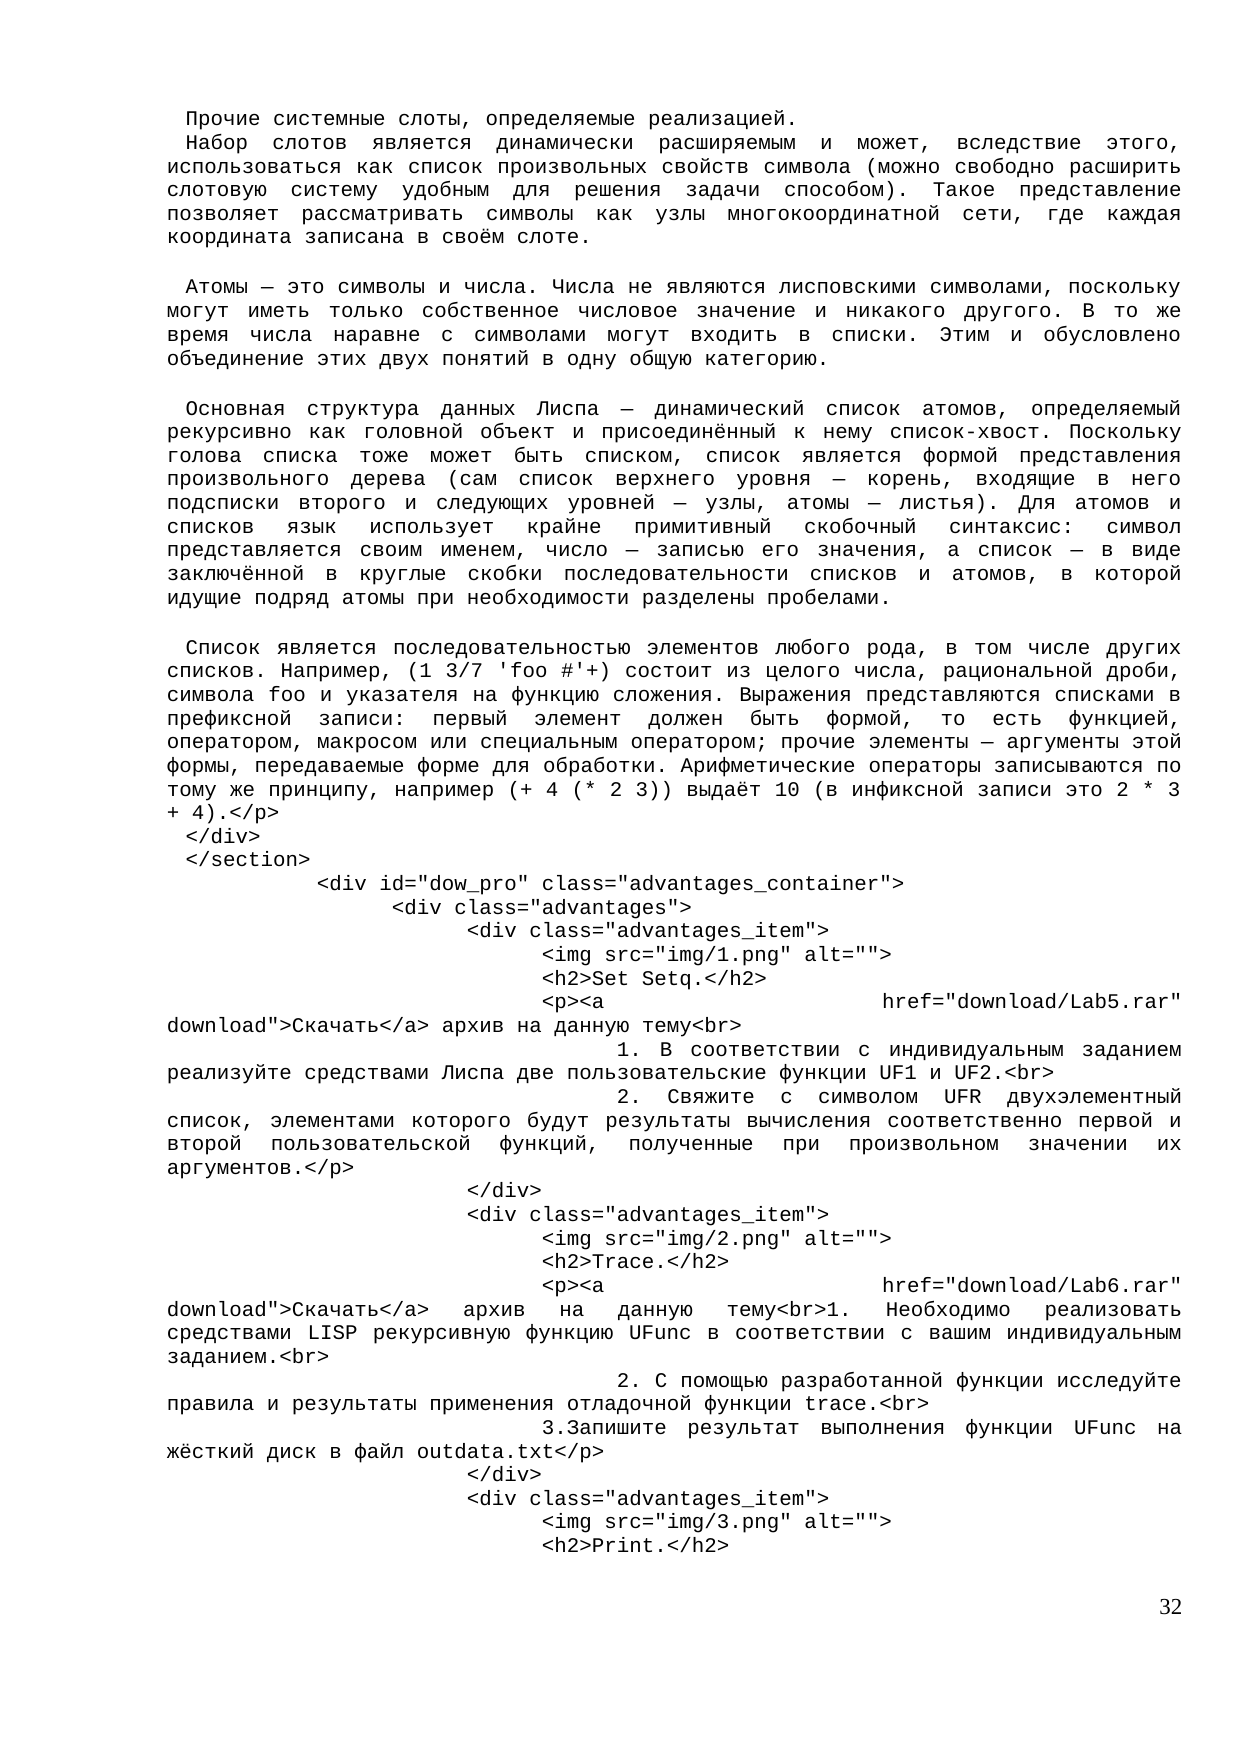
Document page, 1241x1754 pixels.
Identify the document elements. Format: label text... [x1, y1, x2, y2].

text Прочие системные слоты, определяемые реализацией. [167, 108, 1182, 132]
text <div class="advantages"> [167, 897, 1182, 920]
text Набор слотов является динамически расширяемым и может, вследствие этого, использоваться как список произвольных свойств символа (можно свободно расширить слотовую систему удобным для решения задачи способом). Такое представление позволяет рассматривать символы как узлы многокоординатной сети, где каждая координата записана в своём слоте. [167, 132, 1182, 250]
text Список является последовательностью элементов любого рода, в том числе других списков. Например, (1 3/7 'foo #'+) состоит из целого числа, рациональной дроби, символа foo и указателя на функцию сложения. Выражения представляются списками в префиксной записи: первый элемент должен быть формой, то есть функцией, оператором, макросом или специальным оператором; прочие элементы — аргументы этой формы, передаваемые форме для обработки. Арифметические операторы записываются по тому же принципу, например (+ 4 (* 2 3)) выдаёт 10 (в инфиксной записи это 2 * 3 + 4).</p> [167, 637, 1182, 826]
text Атомы — это символы и числа. Числа не являются лисповскими символами, поскольку могут иметь только собственное числовое значение и никакого другого. В то же время числа наравне с символами могут входить в списки. Этим и обусловлено объединение этих двух понятий в одну общую категорию. [167, 277, 1182, 371]
text <div class="advantages_item"> [167, 1488, 1182, 1512]
text 2. Свяжите с символом UFR двухэлементный список, элементами которого будут результаты вычисления соответственно первой и второй пользовательской функций, полученные при произвольном значении их аргументов.</p> [167, 1086, 1182, 1181]
text 3.Запишите результат выполнения функции UFunc на жёсткий диск в файл outdata.txt</p> [167, 1417, 1182, 1464]
text <div class="advantages_item"> [167, 920, 1182, 944]
text <img src="img/3.png" alt=""> [167, 1512, 1182, 1535]
text <img src="img/2.png" alt=""> [167, 1228, 1182, 1251]
text <h2>Trace.</h2> [167, 1251, 1182, 1275]
text Основная структура данных Лиспа — динамический список атомов, определяемый рекурсивно как головной объект и присоединённый к нему список-хвост. Поскольку голова списка тоже может быть списком, список является формой представления произвольного дерева (сам список верхнего уровня — корень, входящие в него подсписки второго и следующих уровней — узлы, атомы — листья). Для атомов и списков язык использует крайне примитивный скобочный синтаксис: символ представляется своим именем, число — записью его значения, а список — в виде заключённой в круглые скобки последовательности списков и атомов, в которой идущие подряд атомы при необходимости разделены пробелами. [167, 397, 1182, 610]
text 2. С помощью разработанной функции исследуйте правила и результаты применения отладочной функции trace.<br> [167, 1370, 1182, 1417]
text <h2>Print.</h2> [167, 1535, 1182, 1559]
text </div> [167, 1181, 1182, 1204]
text <img src="img/1.png" alt=""> [167, 944, 1182, 968]
text </div> [167, 826, 1182, 849]
text <div class="advantages_item"> [167, 1204, 1182, 1228]
text <h2>Set Setq.</h2> [167, 968, 1182, 991]
text <div id="dow_pro" class="advantages_container"> [167, 873, 1182, 897]
text <p><a href="download/Lab5.rar" download">Скачать</a> архив на данную тему<br> [167, 991, 1182, 1039]
text <p><a href="download/Lab6.rar" download">Скачать</a> архив на данную тему<br>1. Необходимо реализовать средствами LISP рекурсивную функцию UFunc в соответствии с вашим индивидуальным заданием.<br> [167, 1275, 1182, 1370]
text </div> [167, 1464, 1182, 1488]
text 1. В соответствии с индивидуальным заданием реализуйте средствами Лиспа две пользовательские функции UF1 и UF2.<br> [167, 1039, 1182, 1086]
text </section> [167, 849, 1182, 873]
